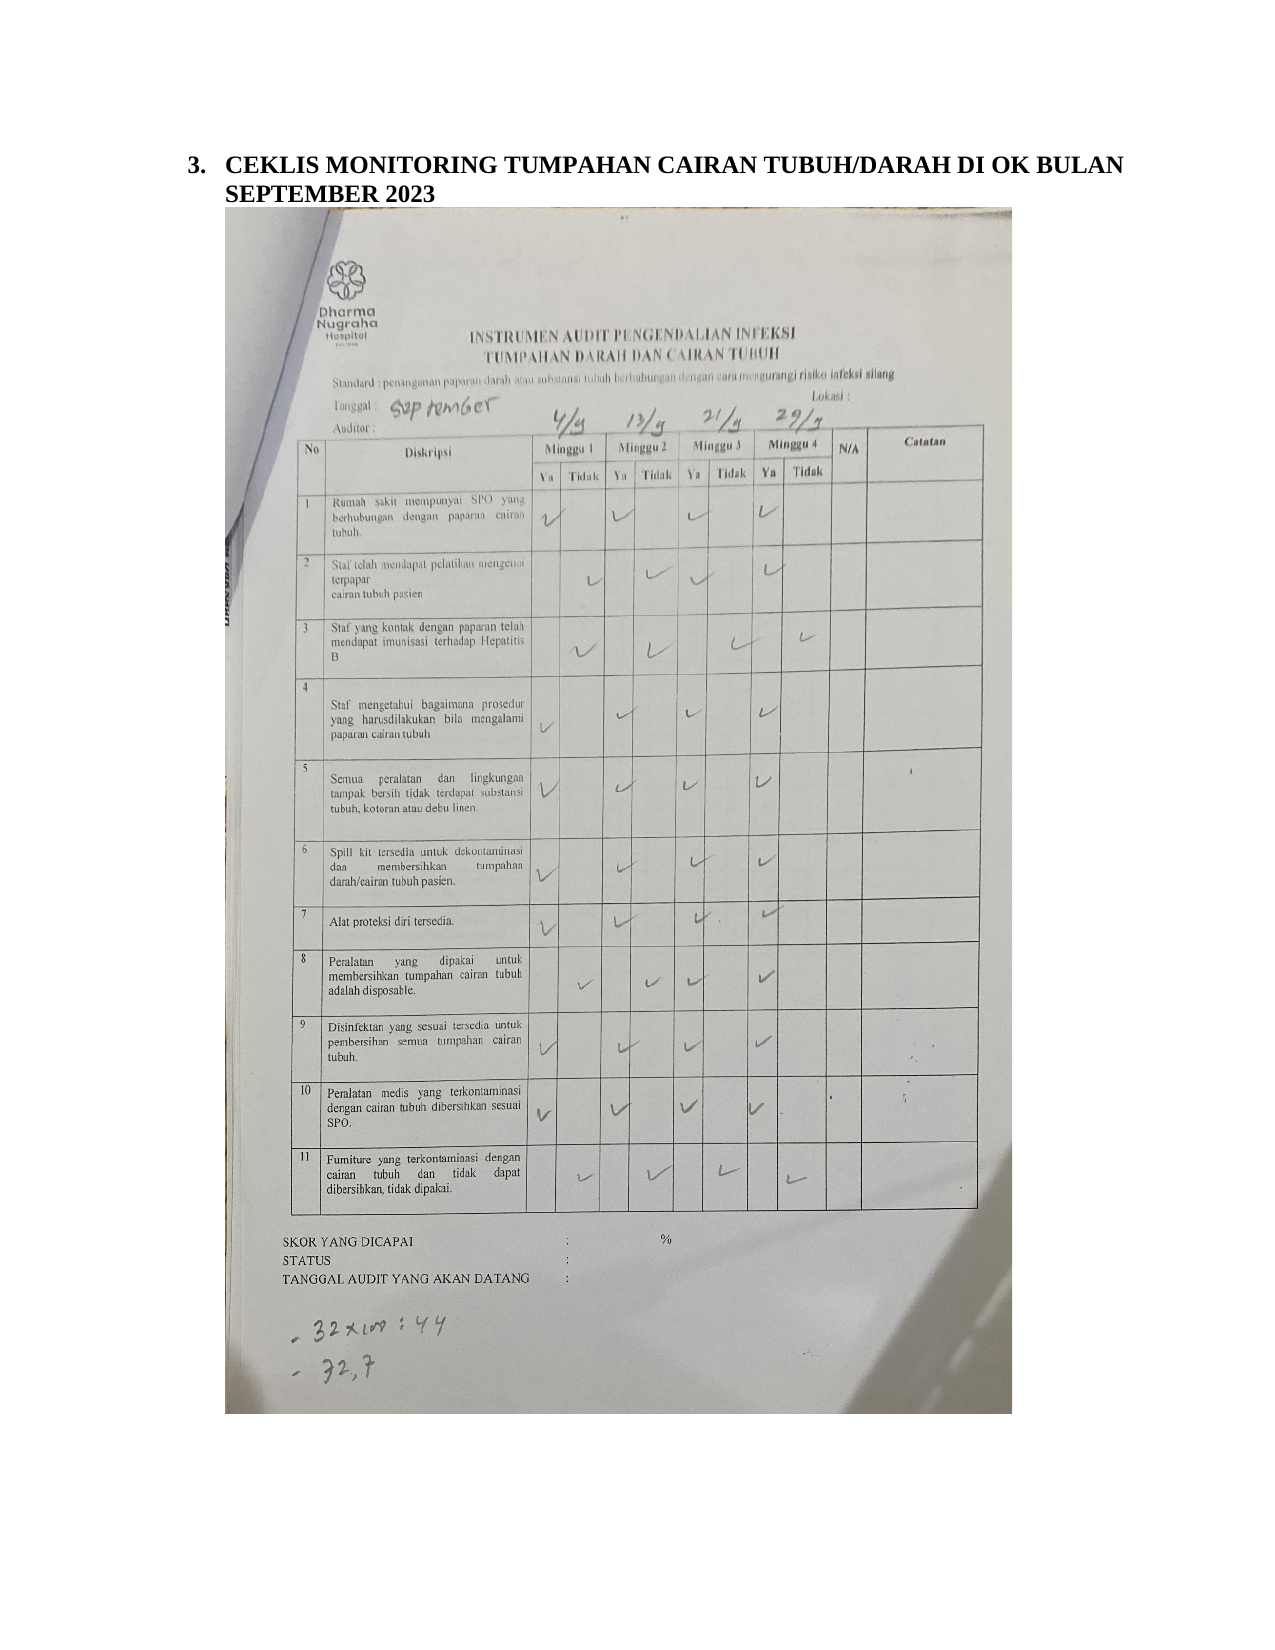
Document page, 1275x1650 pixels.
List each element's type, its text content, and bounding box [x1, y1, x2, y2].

picture [225, 207, 1013, 1414]
list CEKLIS MONITORING TUMPAHAN CAIRAN TUBUH/DARAH DI OK BULAN SEPTEMBER 2023 [187, 150, 1125, 207]
